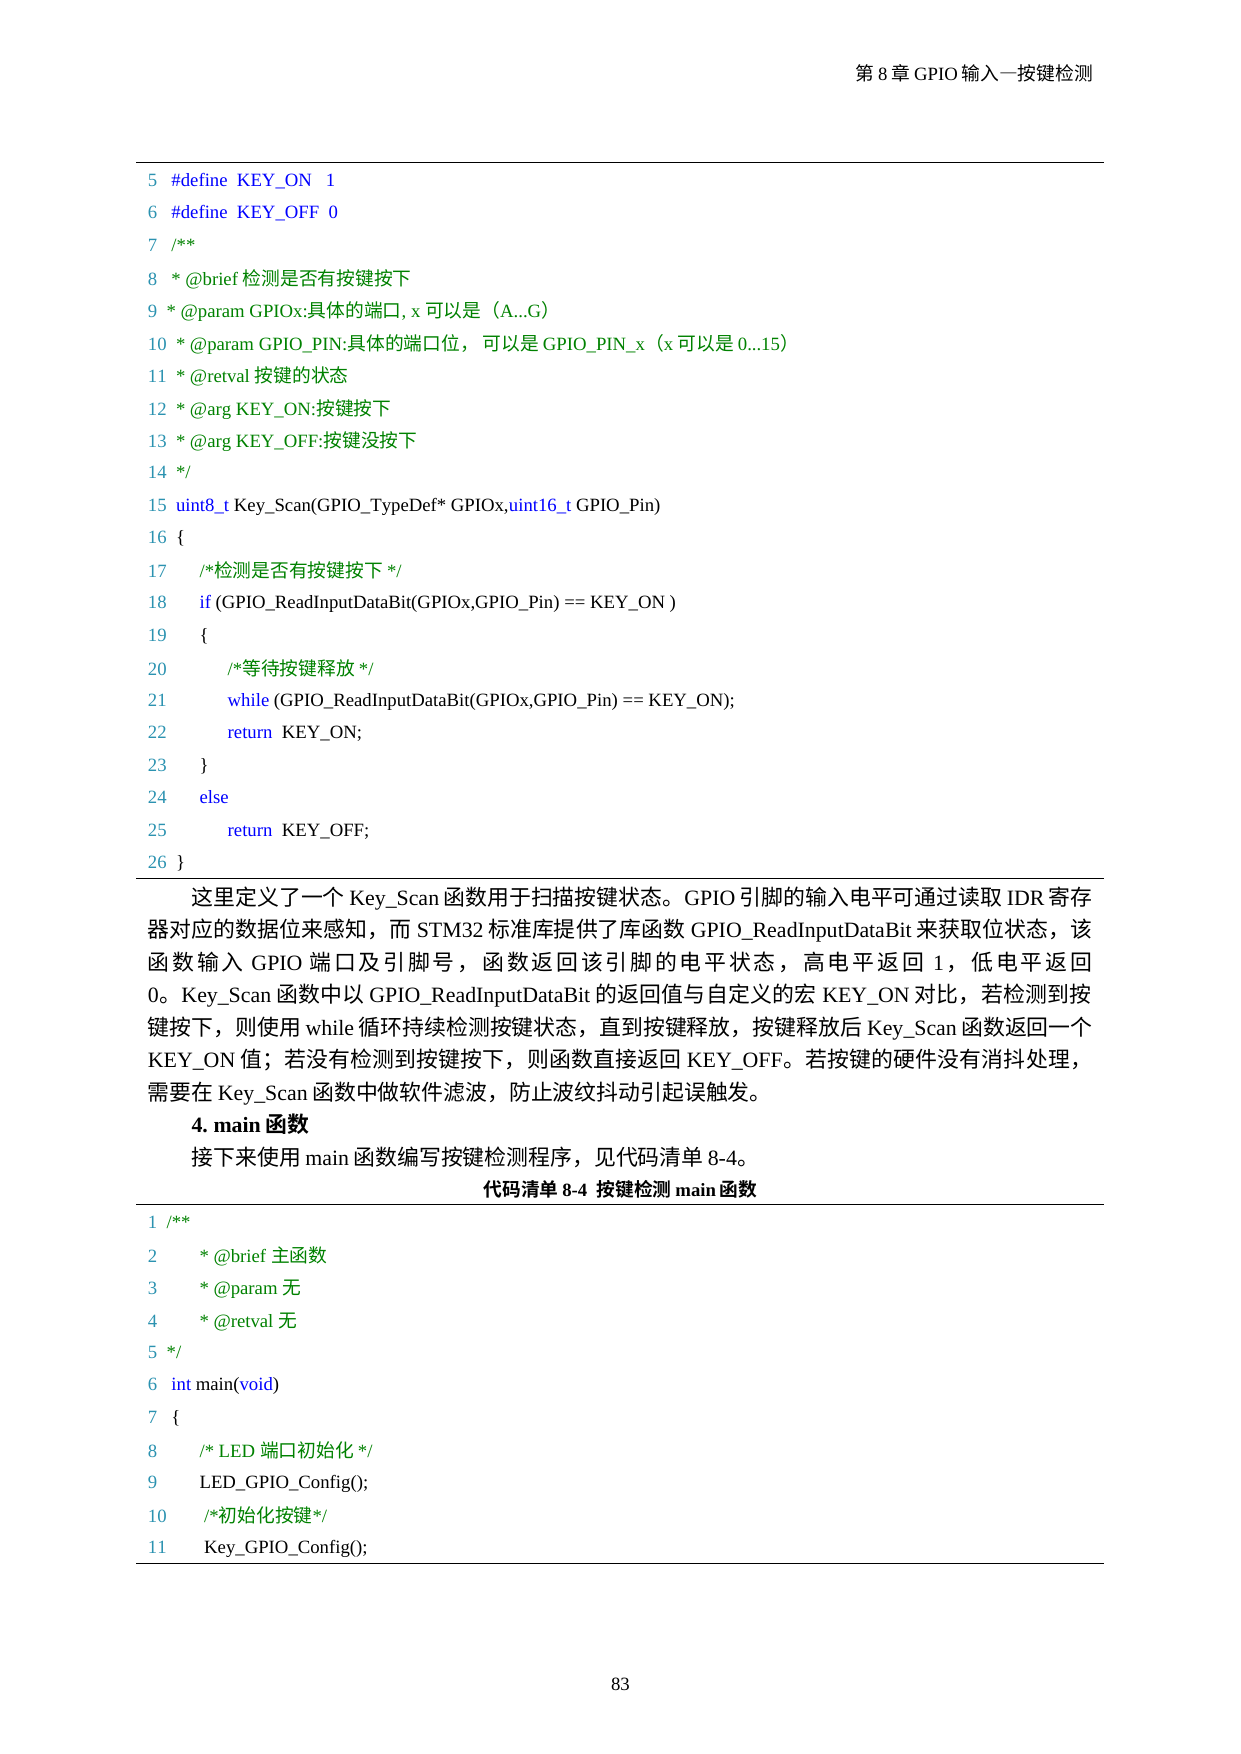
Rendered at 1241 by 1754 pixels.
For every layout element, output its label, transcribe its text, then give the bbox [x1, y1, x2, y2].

table_header 代码清单8-4 按键检测main函数 [136, 1172, 1104, 1204]
text 接下来使用main函数编写按键检测程序，见代码清单8-4。 [148, 1139, 1092, 1172]
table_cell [136, 163, 1104, 878]
list main函数 [191, 1107, 1092, 1139]
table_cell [136, 1205, 1104, 1563]
text 这里定义了一个Key_Scan函数用于扫描按键状态。GPIO引脚的输入电平可通过读取IDR寄存器对应的数据位来感知，而STM32标准库提供了库函数GPIO_ReadInputDataBit来获取位状态，该函数输入GPIO端口及引脚号，函数返回该引脚的电平状态，高电平返回1，低电平返回0。Key_Scan函数中以GPIO_ReadInputDataBit的返回值与自定义的宏KEY_ON对比，若检测到按键按下，则使用while循环持续检测按键状态，直到按键释放，按键释放后Key_Scan函数返回一个KEY_ON值；若没有检测到按键按下，则函数直接返回KEY_OFF。若按键的硬件没有消抖处理，需要在Key_Scan函数中做软件滤波，防止波纹抖动引起误触发。 [148, 879, 1092, 1107]
